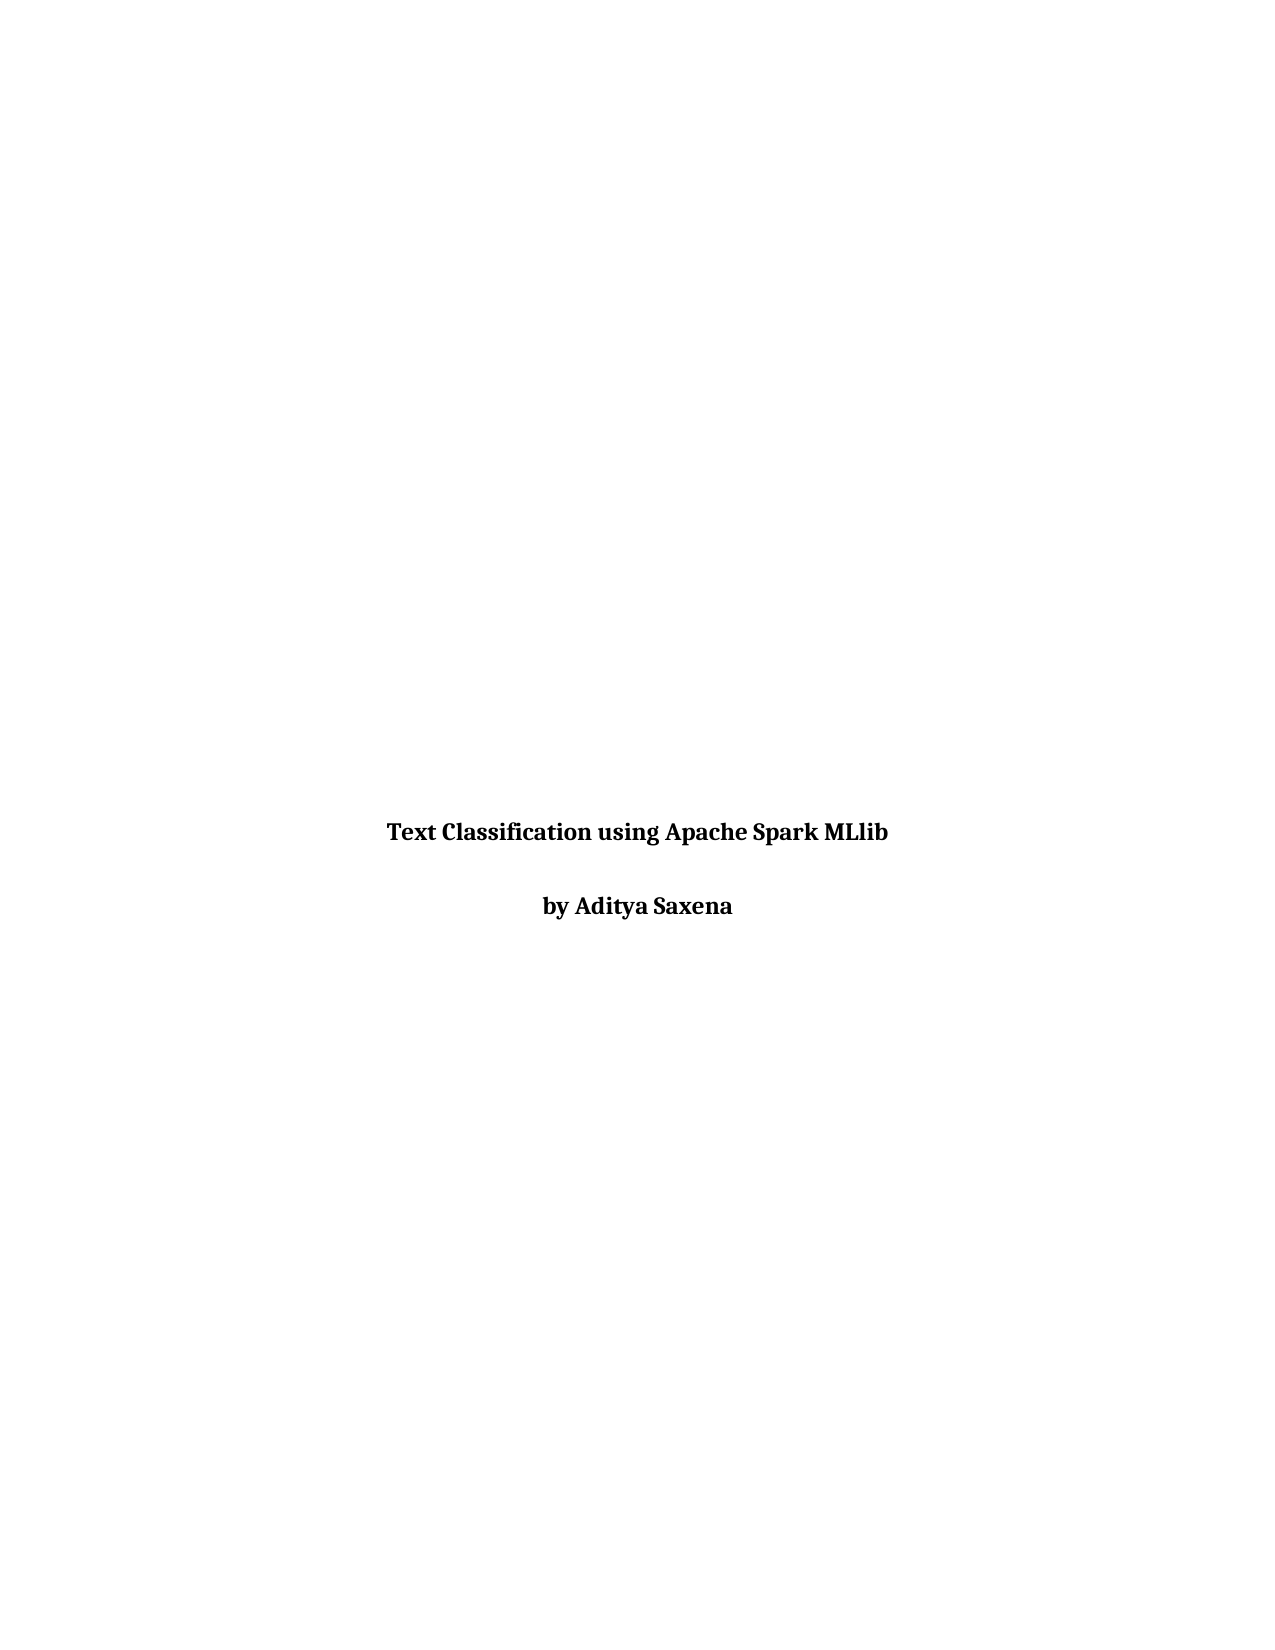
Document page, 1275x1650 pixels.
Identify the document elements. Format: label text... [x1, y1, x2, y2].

text Text Classification using Apache Spark MLlib [187, 817, 1087, 846]
text by Aditya Saxena [187, 892, 1087, 920]
